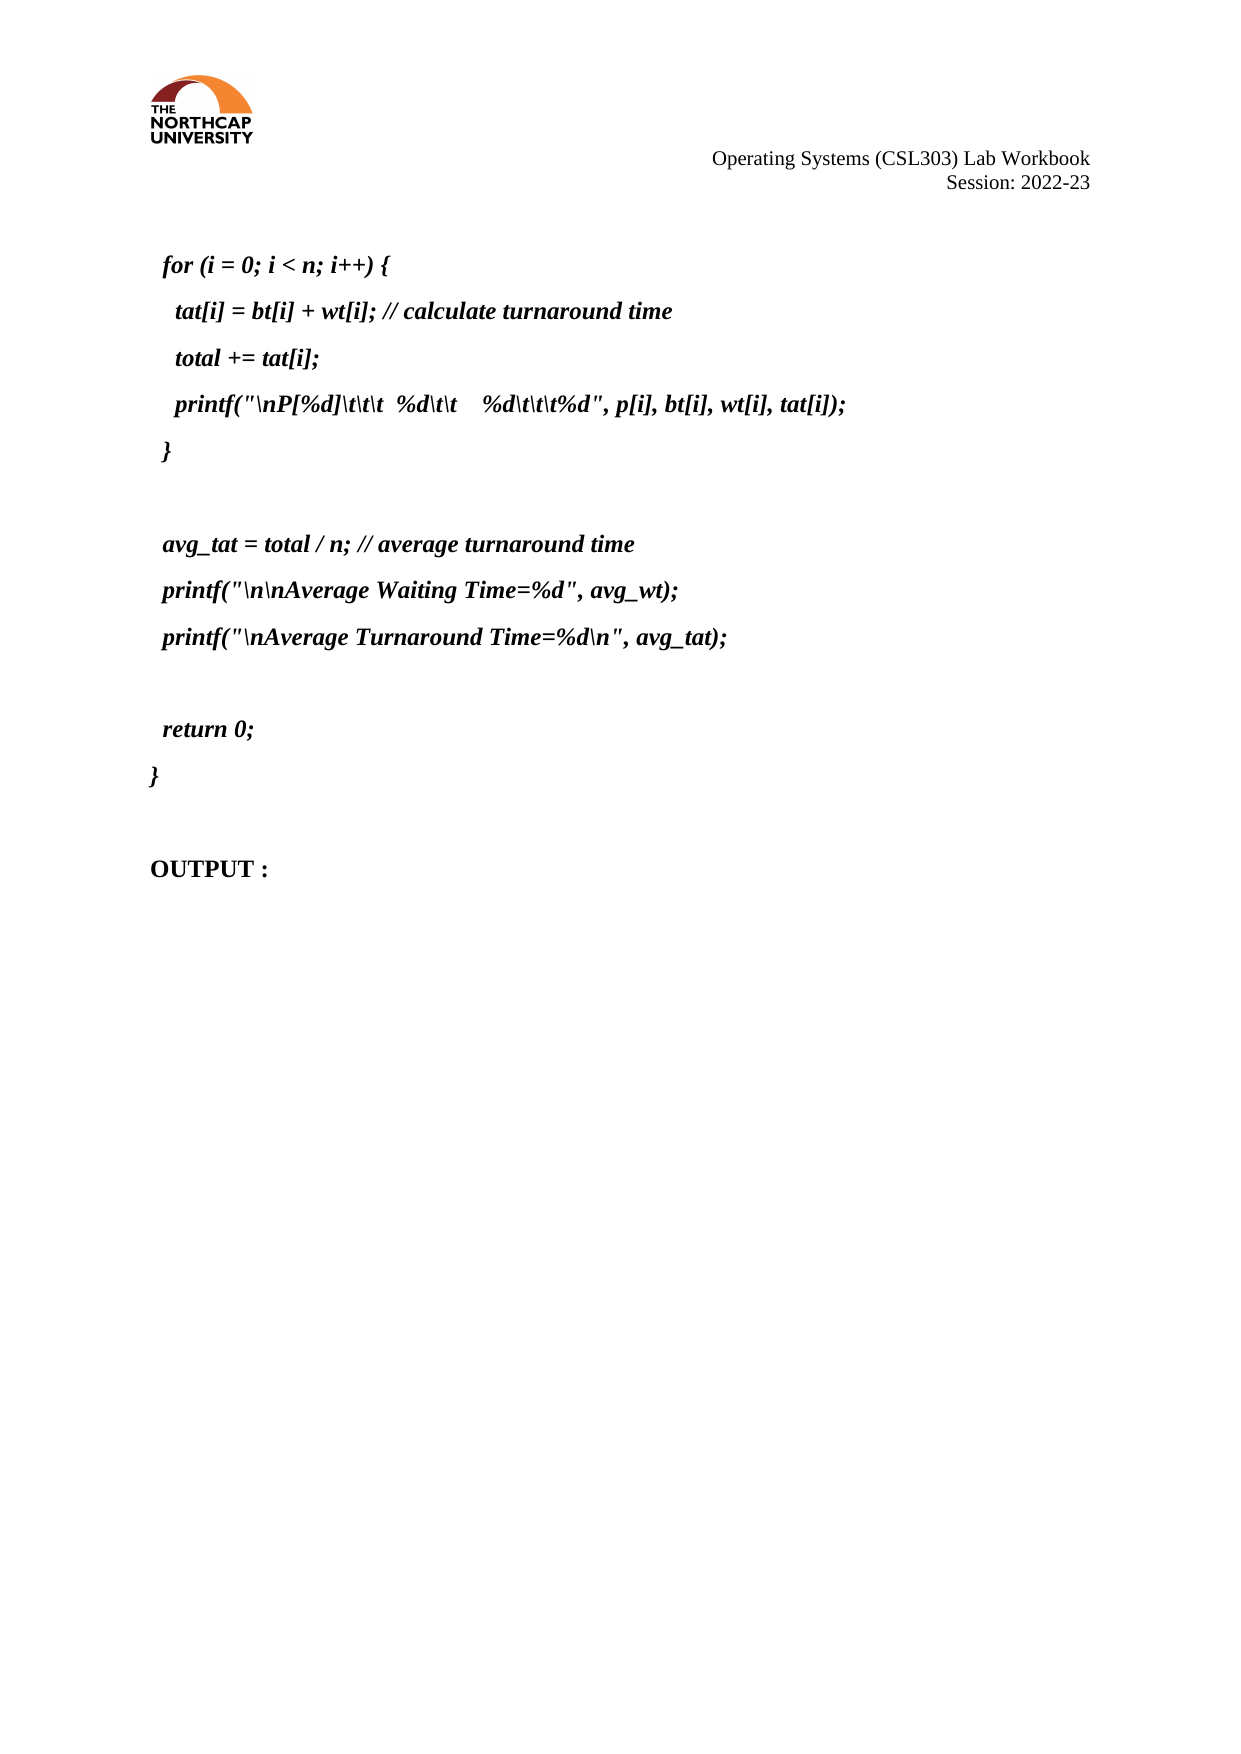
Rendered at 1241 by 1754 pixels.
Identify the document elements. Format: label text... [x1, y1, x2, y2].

text printf("\n\nAverage Waiting Time=%d", avg_wt); [150, 575, 1090, 604]
picture [150, 73, 254, 146]
text total += tat[i]; [150, 343, 1090, 372]
text printf("\nAverage Turnaround Time=%d\n", avg_tat); [150, 622, 1090, 650]
text } [150, 436, 1090, 464]
text avg_tat = total / n; // average turnaround time [150, 529, 1090, 557]
text return 0; [150, 714, 1090, 743]
text printf("\nP[%d]\t\t\t %d\t\t %d\t\t\t%d", p[i], bt[i], wt[i], tat[i]); [150, 389, 1090, 418]
text for (i = 0; i < n; i++) { [150, 250, 1090, 279]
text tat[i] = bt[i] + wt[i]; // calculate turnaround time [150, 296, 1090, 325]
text OUTPUT : [150, 854, 1090, 883]
text } [150, 761, 1090, 790]
